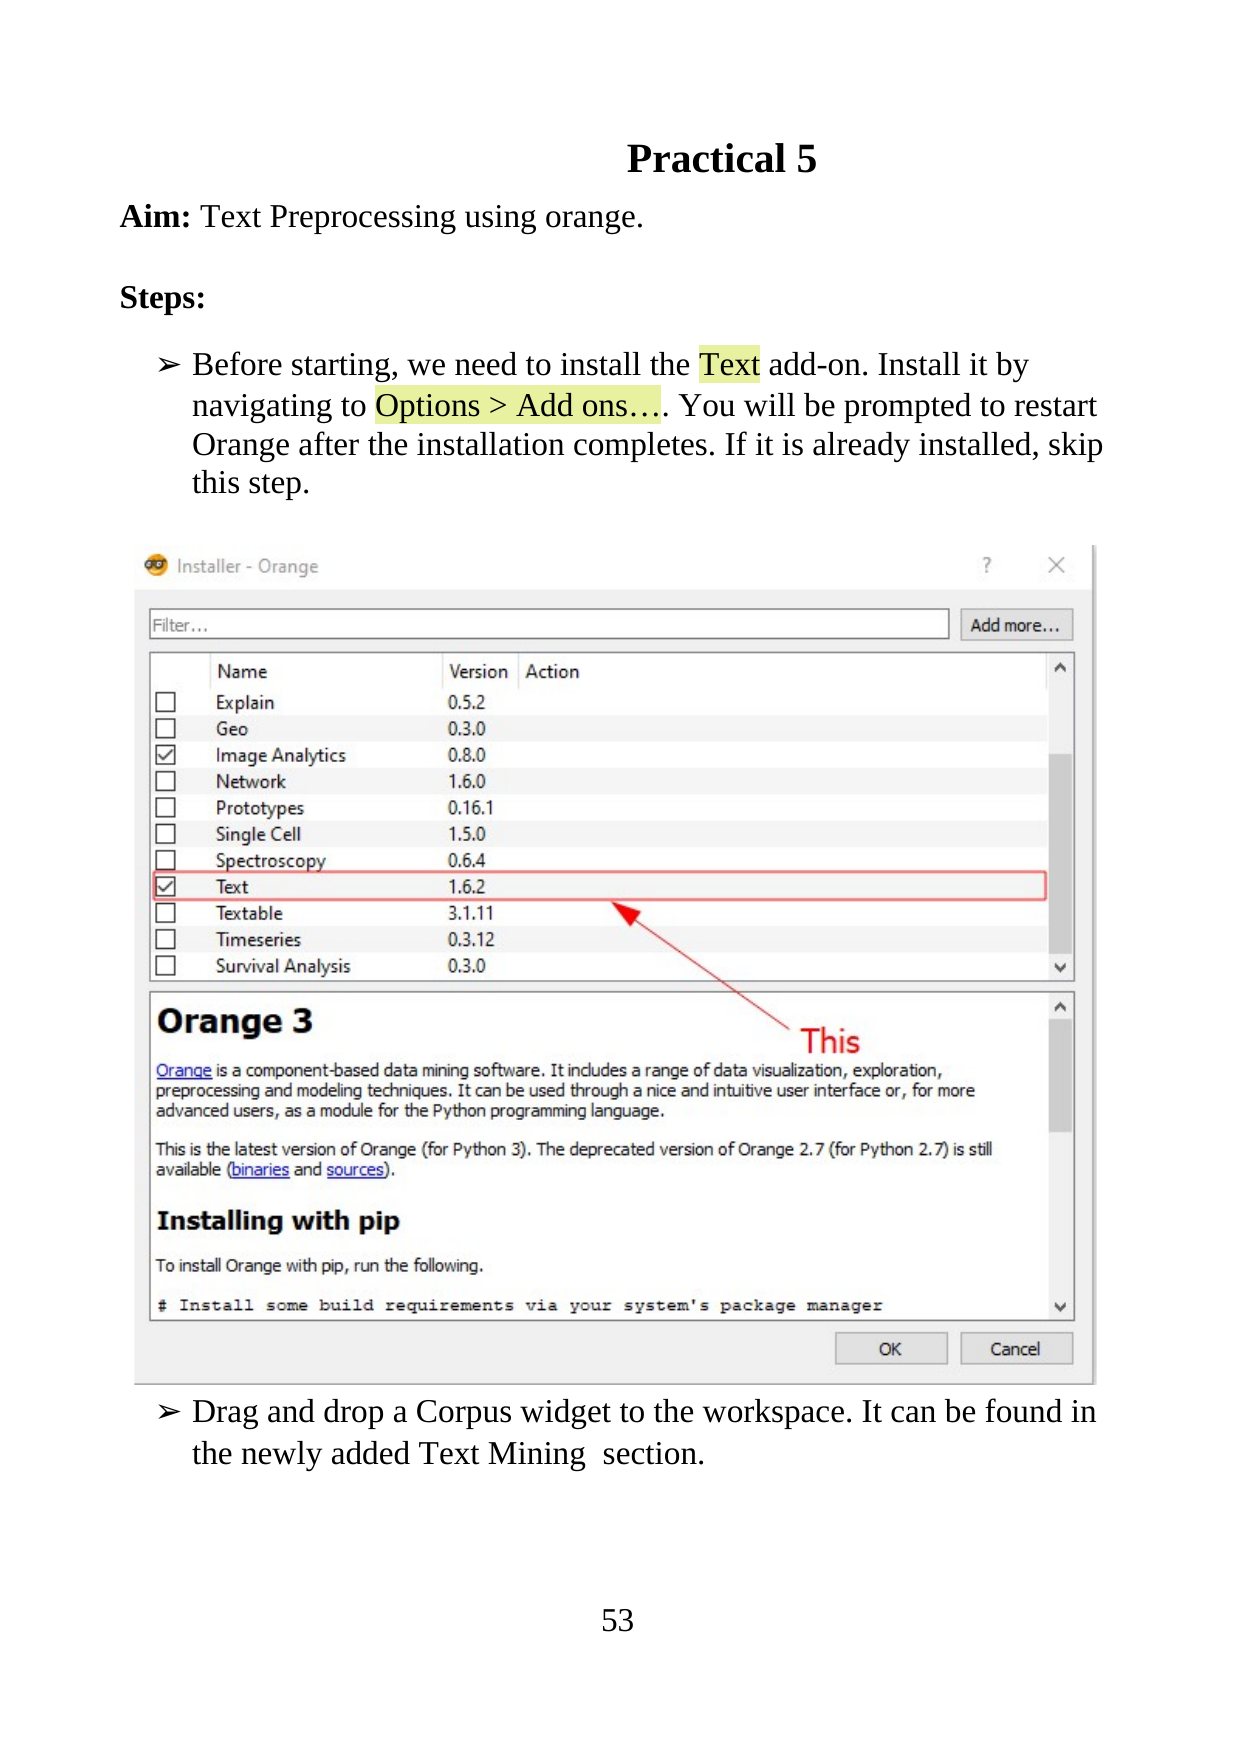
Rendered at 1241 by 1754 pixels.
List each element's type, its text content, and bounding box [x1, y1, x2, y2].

text Steps: [119, 277, 1162, 315]
list Drag and drop a Corpus widget to the workspace. It can be found in the newly added Text Mining section. [154, 1387, 1138, 1472]
text Aim: Text Preprocessing using orange. [119, 196, 1138, 234]
list Before starting, we need to install the Text add-on. Install it by navigating to Options > Add ons…. You will be prompted to restart Orange after the installation completes. If it is already installed, skip this step. [154, 340, 1138, 500]
subtitle Practical 5 [116, 133, 1126, 181]
picture [134, 545, 1097, 1385]
